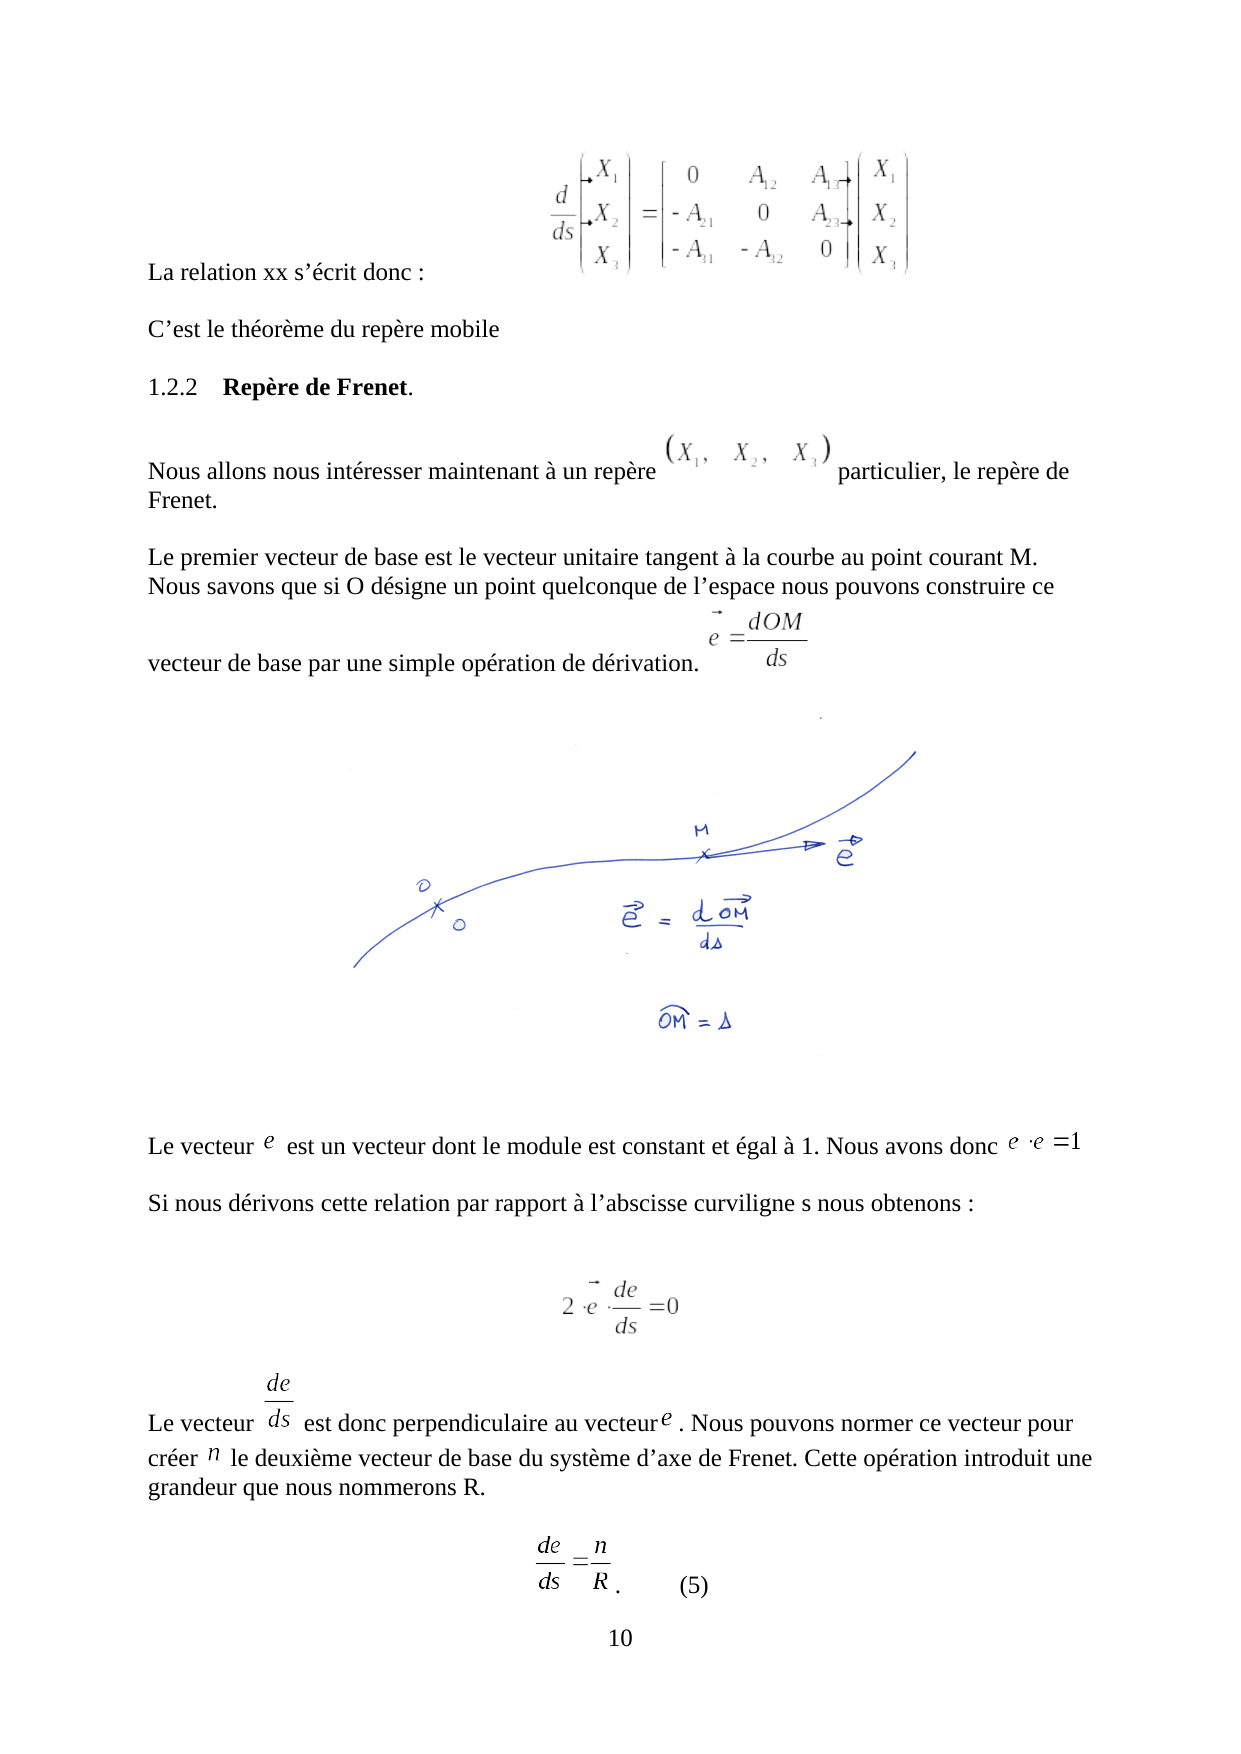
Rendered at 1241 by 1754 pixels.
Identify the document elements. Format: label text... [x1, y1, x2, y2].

text . (5) [148, 1529, 1093, 1599]
text Le premier vecteur de base est le vecteur unitaire tangent à la courbe au point courant M. Nous savons que si O désigne un point quelconque de l’espace nous pouvons construire ce vecteur de base par une simple opération de dérivation. [148, 542, 1093, 677]
text Le vecteur est donc perpendiculaire au vecteur. Nous pouvons normer ce vecteur pour créer le deuxième vecteur de base du système d’axe de Frenet. Cette opération introduit une grandeur que nous nommerons R. [148, 1367, 1093, 1501]
text Le vecteur est un vecteur dont le module est constant et égal à 1. Nous avons donc [148, 1124, 1093, 1160]
list Repère de Frenet. [148, 372, 1093, 401]
text Nous allons nous intéresser maintenant à un repère particulier, le repère de Frenet. [148, 429, 1093, 514]
text Si nous dérivons cette relation par rapport à l’abscisse curviligne s nous obtenons : [148, 1188, 1093, 1217]
text C’est le théorème du repère mobile [148, 314, 1093, 343]
text La relation xx s’écrit donc : [148, 148, 1093, 286]
